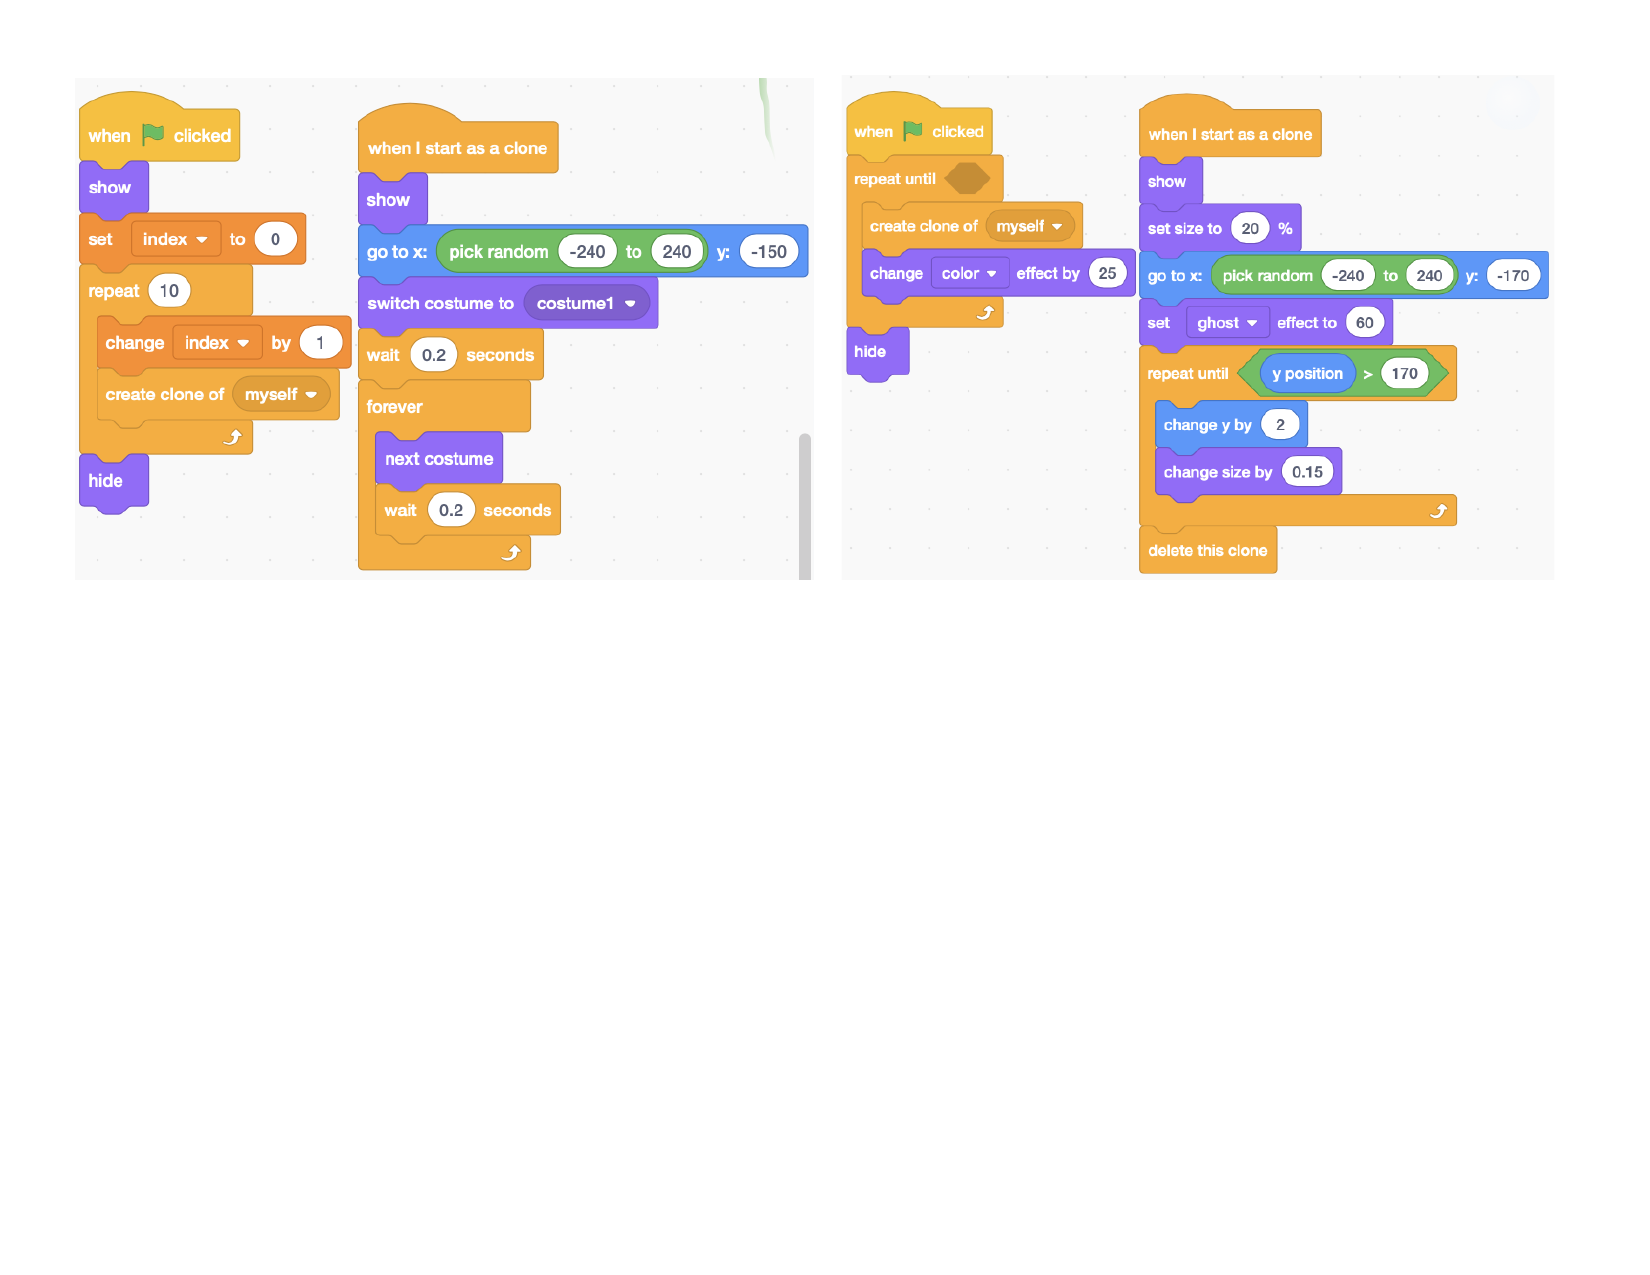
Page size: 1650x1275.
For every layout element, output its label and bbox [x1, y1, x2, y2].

picture [841, 75, 1555, 580]
picture [75, 78, 814, 580]
